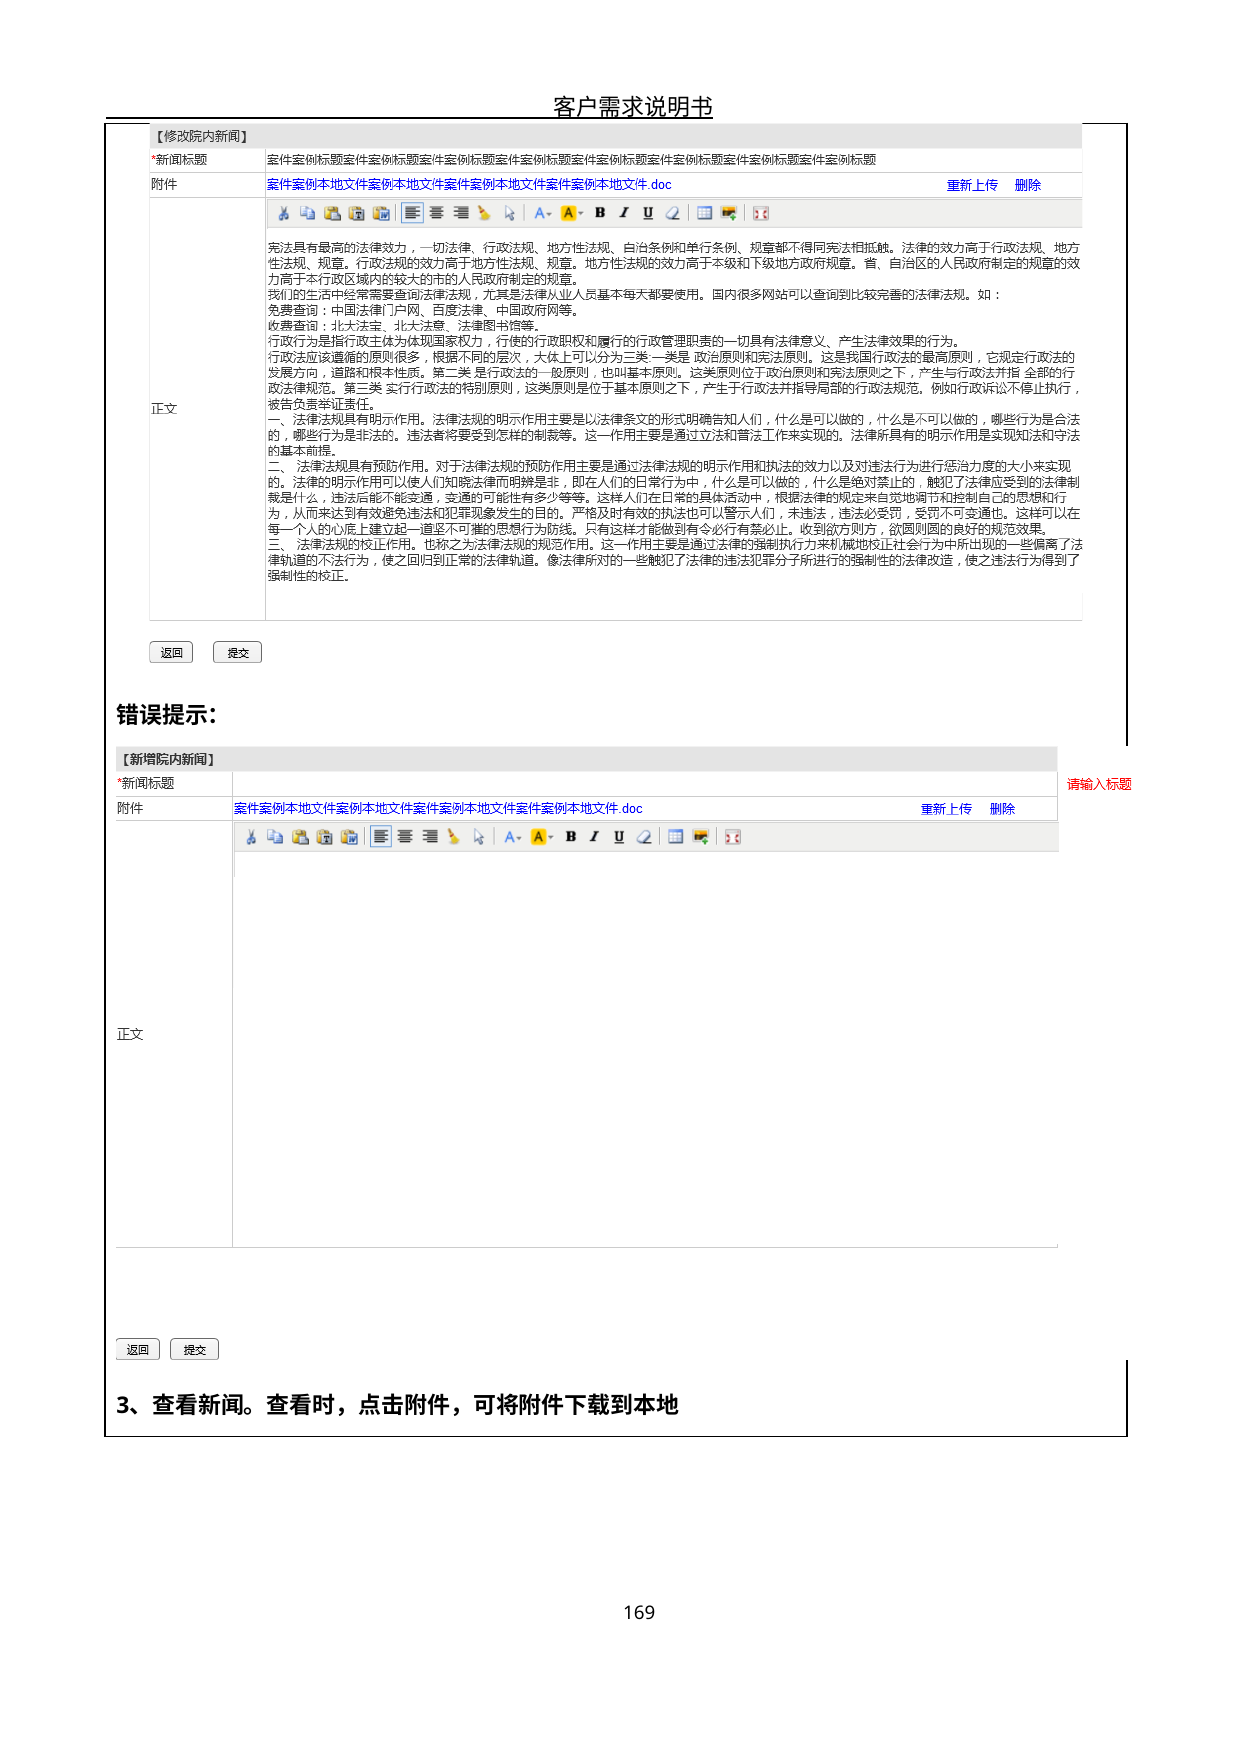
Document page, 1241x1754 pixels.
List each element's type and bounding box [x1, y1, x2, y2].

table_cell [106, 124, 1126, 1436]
picture [149, 123, 1083, 663]
picture [116, 746, 1132, 1360]
